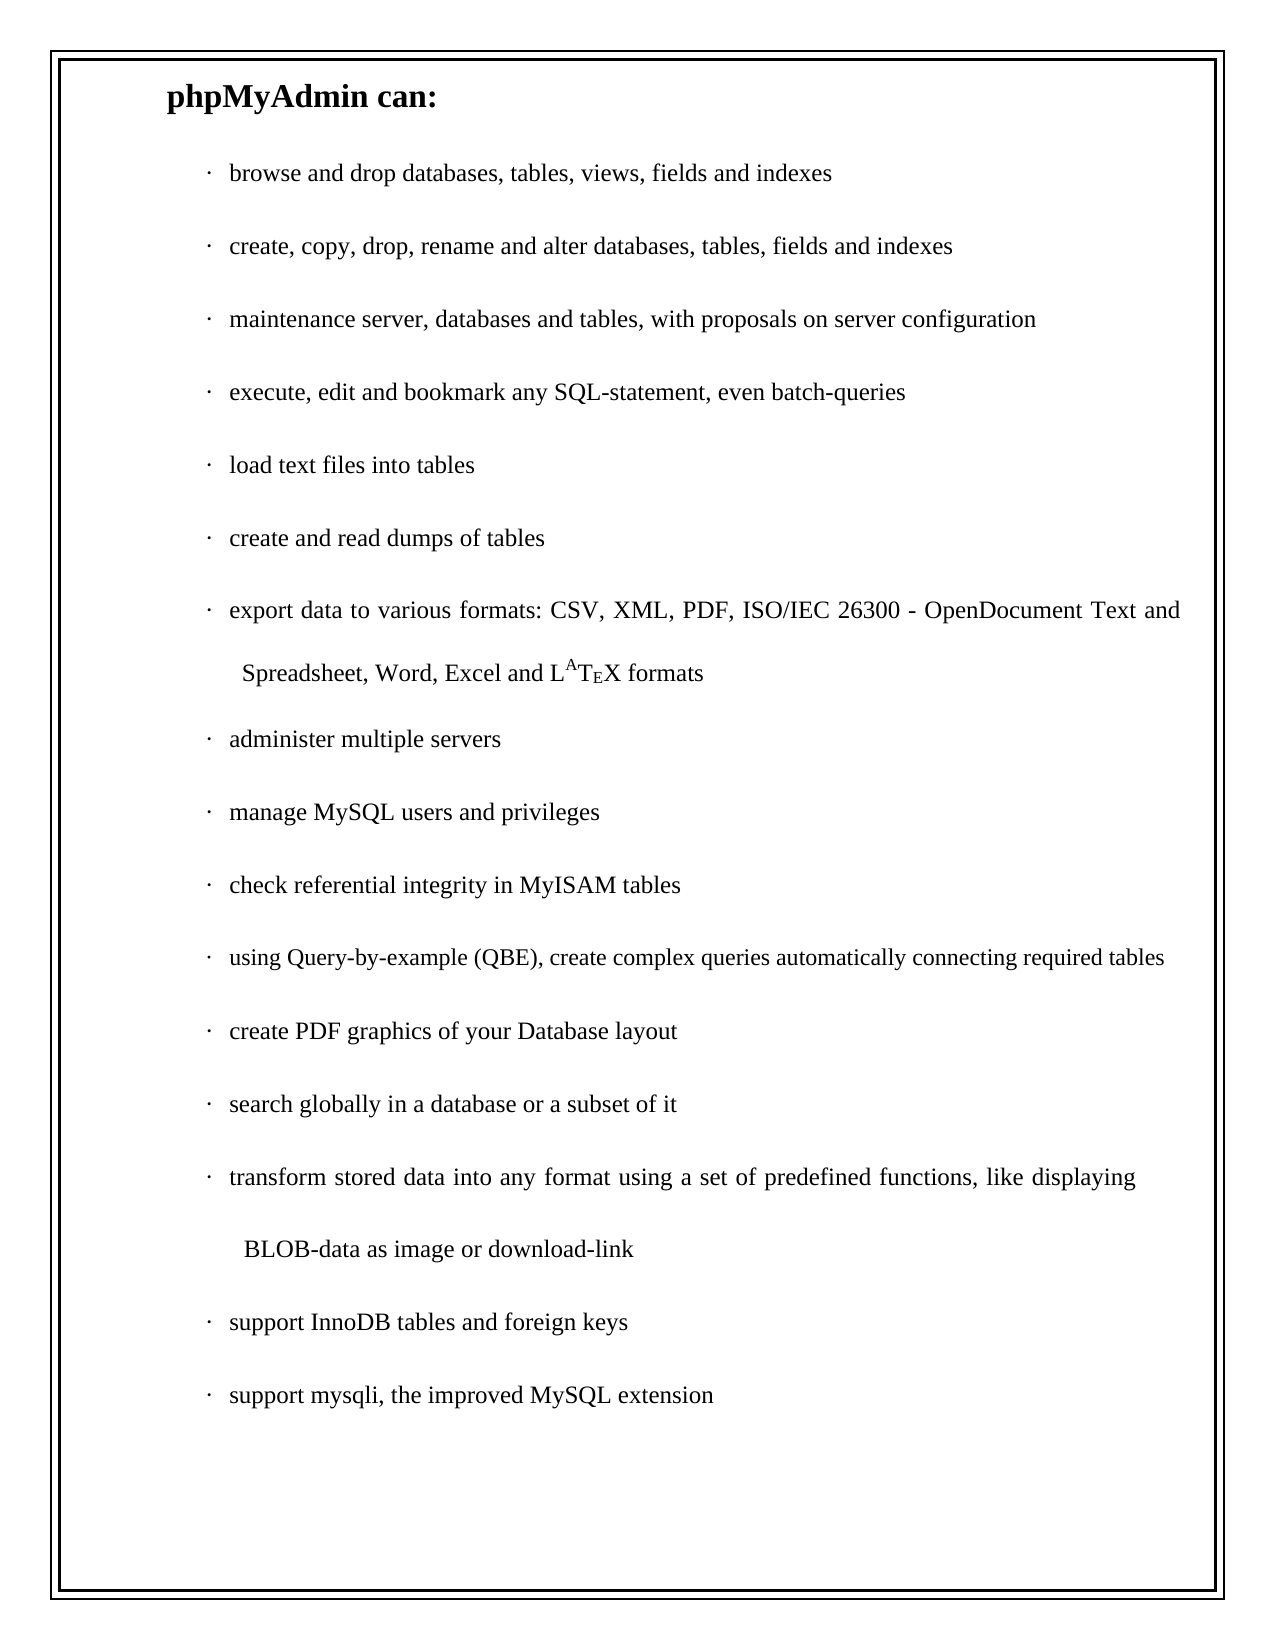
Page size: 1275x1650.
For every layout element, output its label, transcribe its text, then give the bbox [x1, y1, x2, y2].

list browse and drop databases, tables, views, fields and indexes [205, 158, 1181, 187]
list export data to various formats: CSV, XML, PDF, ISO/IEC 26300 - OpenDocument Text and Spreadsheet, Word, Excel and LATEX formats [205, 595, 1181, 688]
list search globally in a database or a subset of it [205, 1089, 1181, 1118]
list create and read dumps of tables [205, 523, 1181, 551]
list check referential integrity in MyISAM tables [205, 870, 1181, 899]
list maintenance server, databases and tables, with proposals on server configuration [205, 304, 1181, 333]
list support mysqli, the improved MySQL extension [205, 1380, 1181, 1408]
list using Query-by-example (QBE), create complex queries automatically connecting required tables [205, 943, 1181, 971]
list manage MySQL users and privileges [205, 797, 1181, 826]
list load text files into tables [205, 450, 1181, 478]
list support InnoDB tables and foreign keys [205, 1307, 1181, 1336]
list execute, edit and bookmark any SQL-statement, even batch-queries [205, 377, 1181, 406]
list administer multiple servers [205, 724, 1181, 753]
list create PDF graphics of your Database layout [205, 1016, 1181, 1045]
list transform stored data into any format using a set of predefined functions, like displaying BLOB-data as image or download-link [205, 1162, 1137, 1263]
text phpMyAdmin can: [167, 77, 1181, 115]
list create, copy, drop, rename and alter databases, tables, fields and indexes [205, 231, 1181, 260]
